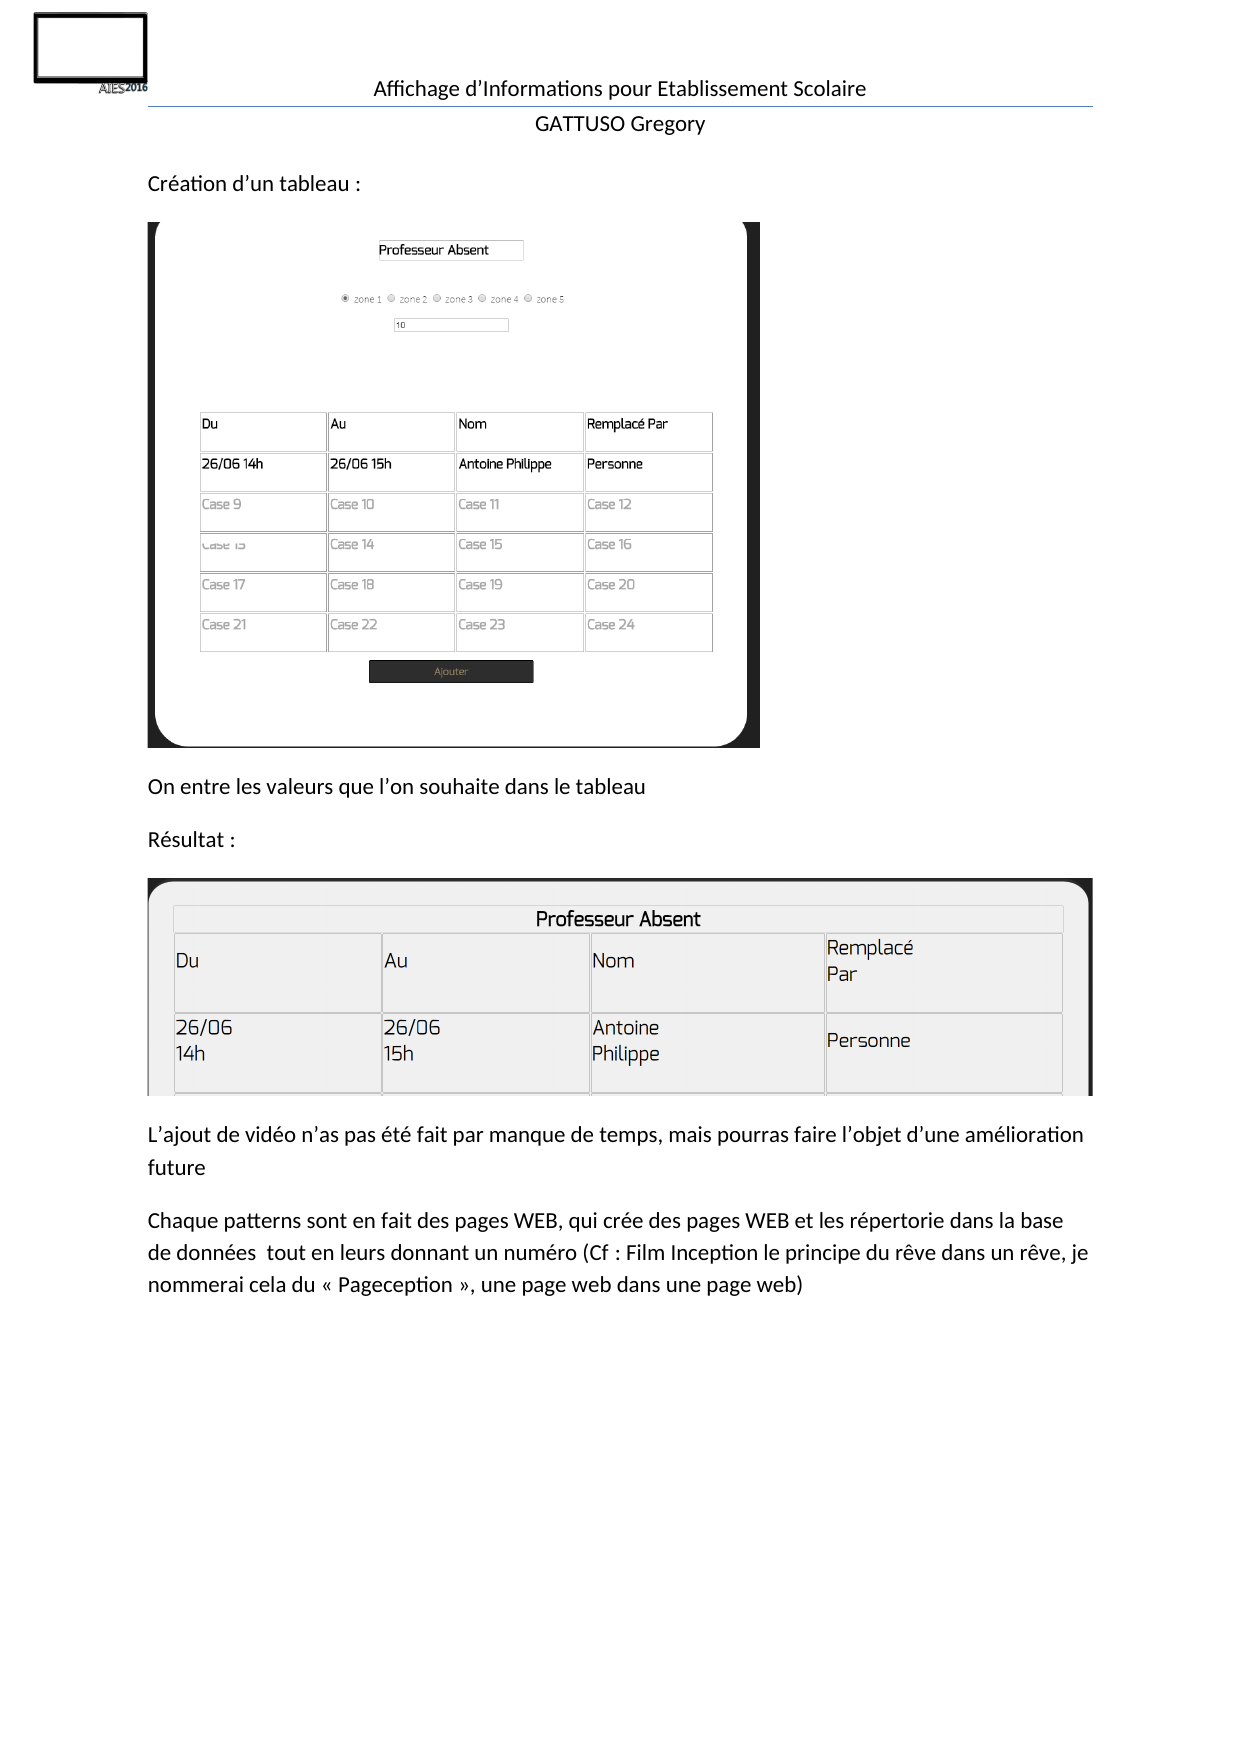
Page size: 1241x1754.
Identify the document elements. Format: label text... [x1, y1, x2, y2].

text On entre les valeurs que l’on souhaite dans le tableau [148, 772, 1093, 800]
picture [33, 0, 148, 114]
text Résultat : [148, 825, 1093, 853]
text Création d’un tableau : [148, 169, 1093, 197]
picture [147, 878, 1093, 1096]
text L’ajout de vidéo n’as pas été fait par manque de temps, mais pourras faire l’objet d’une amélioration future [148, 1121, 1093, 1181]
picture [147, 222, 760, 748]
text Chaque patterns sont en fait des pages WEB, qui crée des pages WEB et les répertorie dans la base de données tout en leurs donnant un numéro (Cf : Film Inception le principe du rêve dans un rêve, je nommerai cela du « Pageception », une page web dans une page web) [148, 1206, 1093, 1298]
